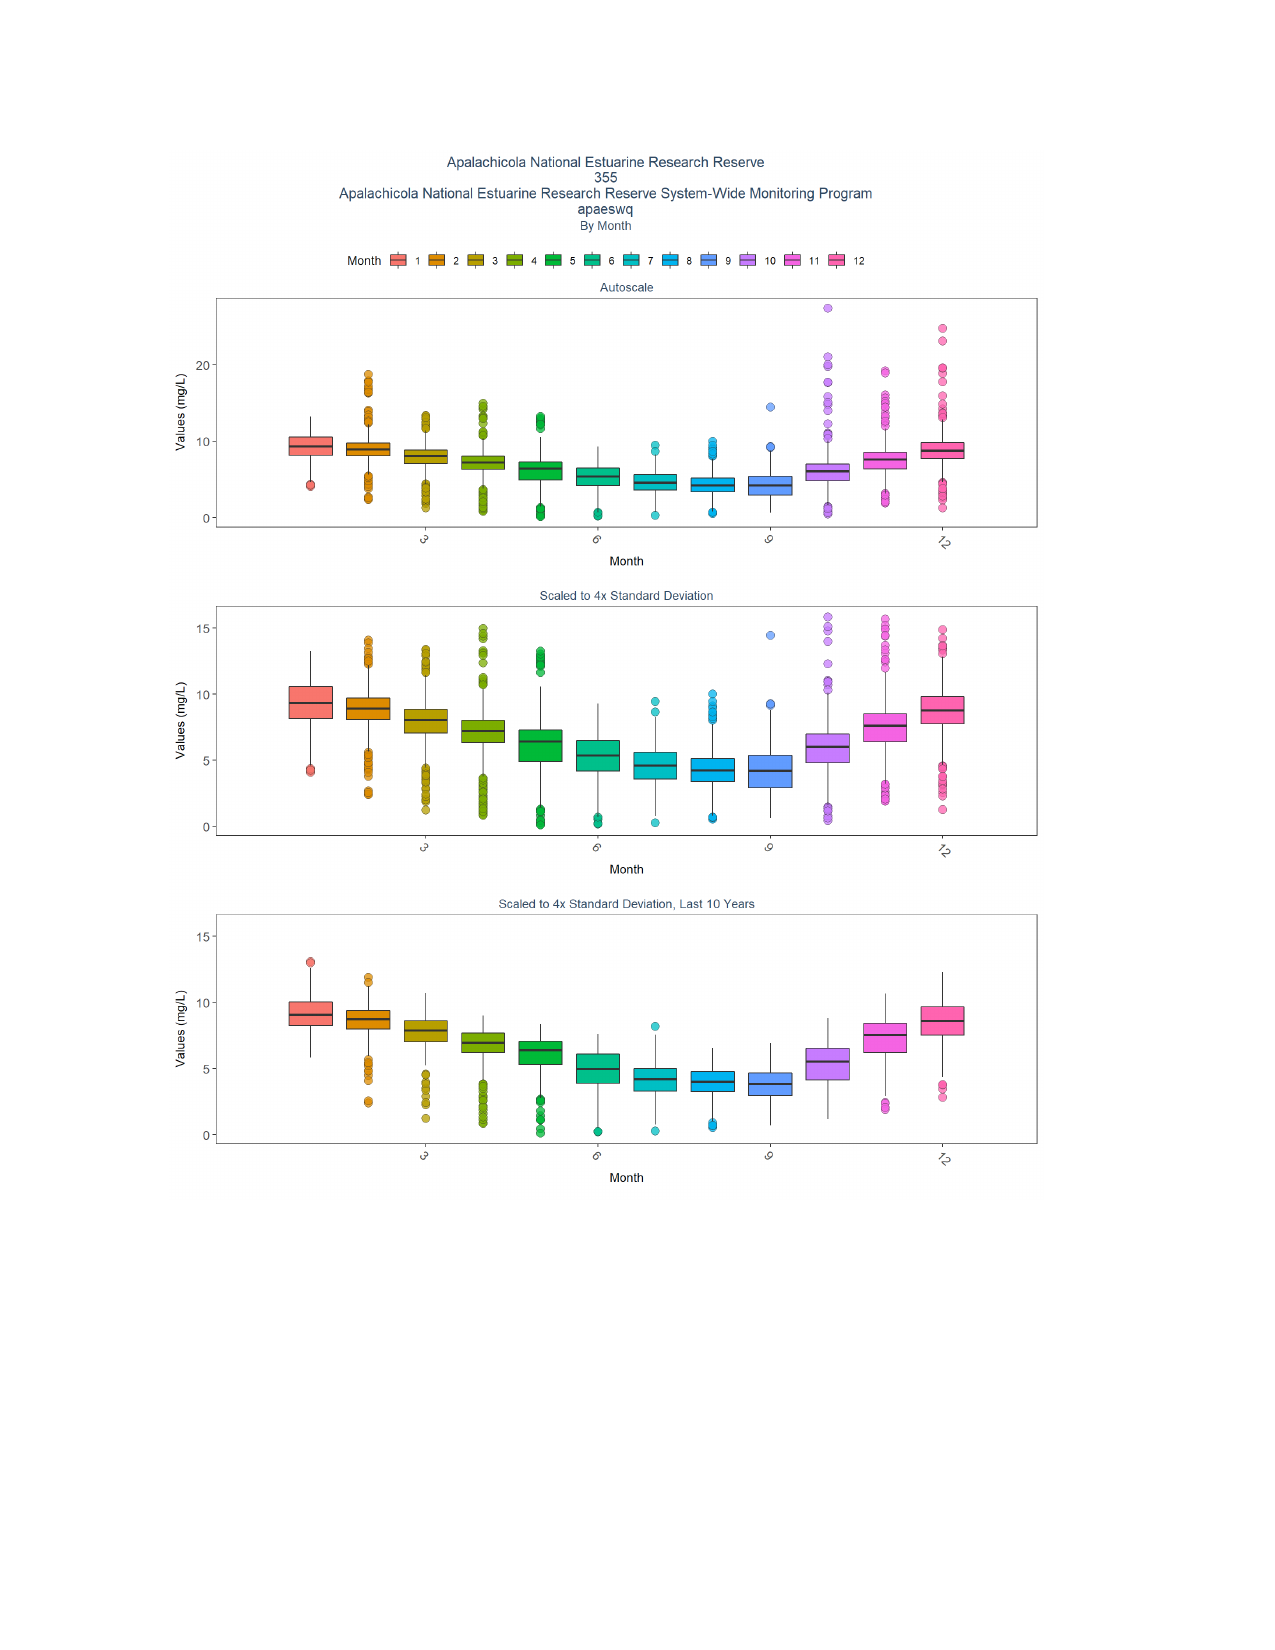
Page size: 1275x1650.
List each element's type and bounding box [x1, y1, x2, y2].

picture [168, 150, 1044, 1200]
